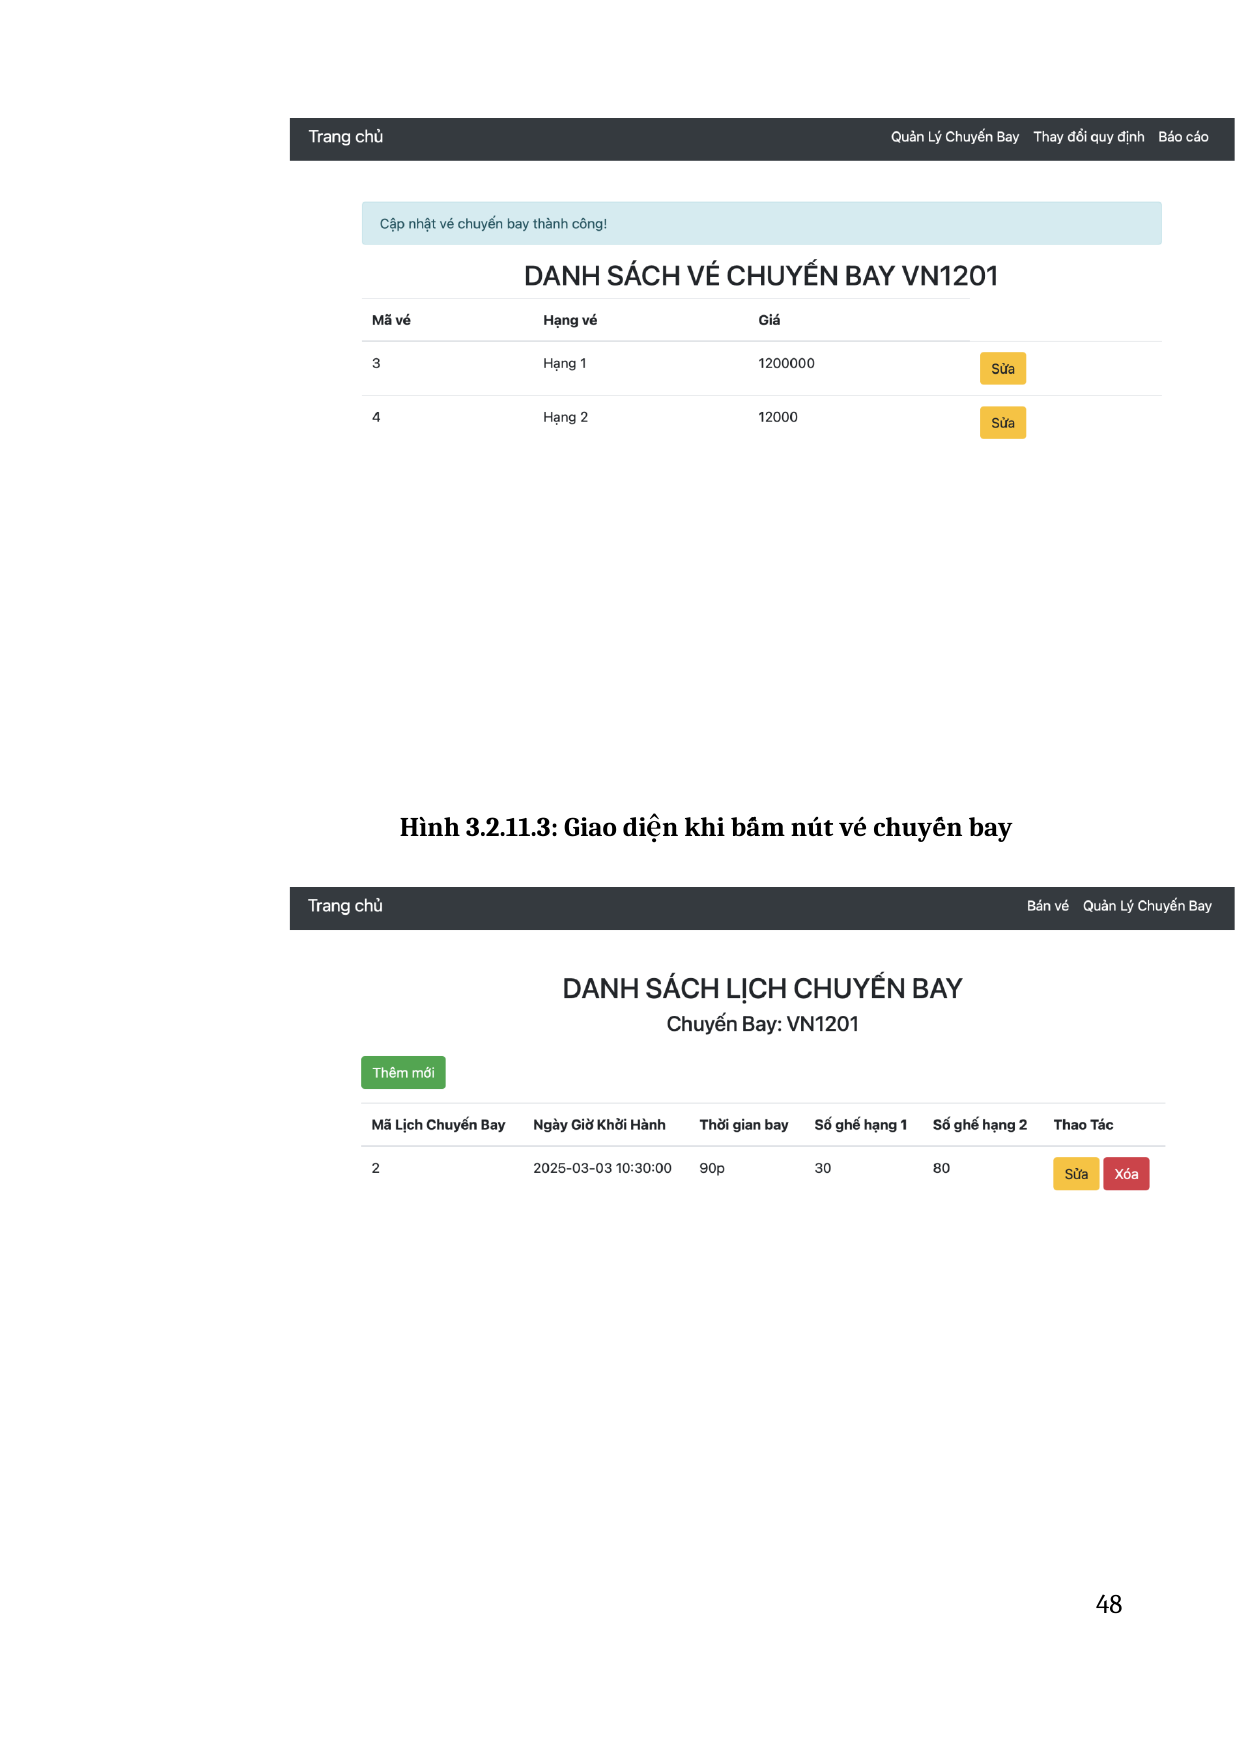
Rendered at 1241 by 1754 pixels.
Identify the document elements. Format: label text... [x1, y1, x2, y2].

picture [289, 118, 1235, 768]
picture [289, 887, 1235, 1504]
text Hình 3.2.11.3: Giao diện khi bấm nút vé chuyến bay [290, 812, 1122, 843]
